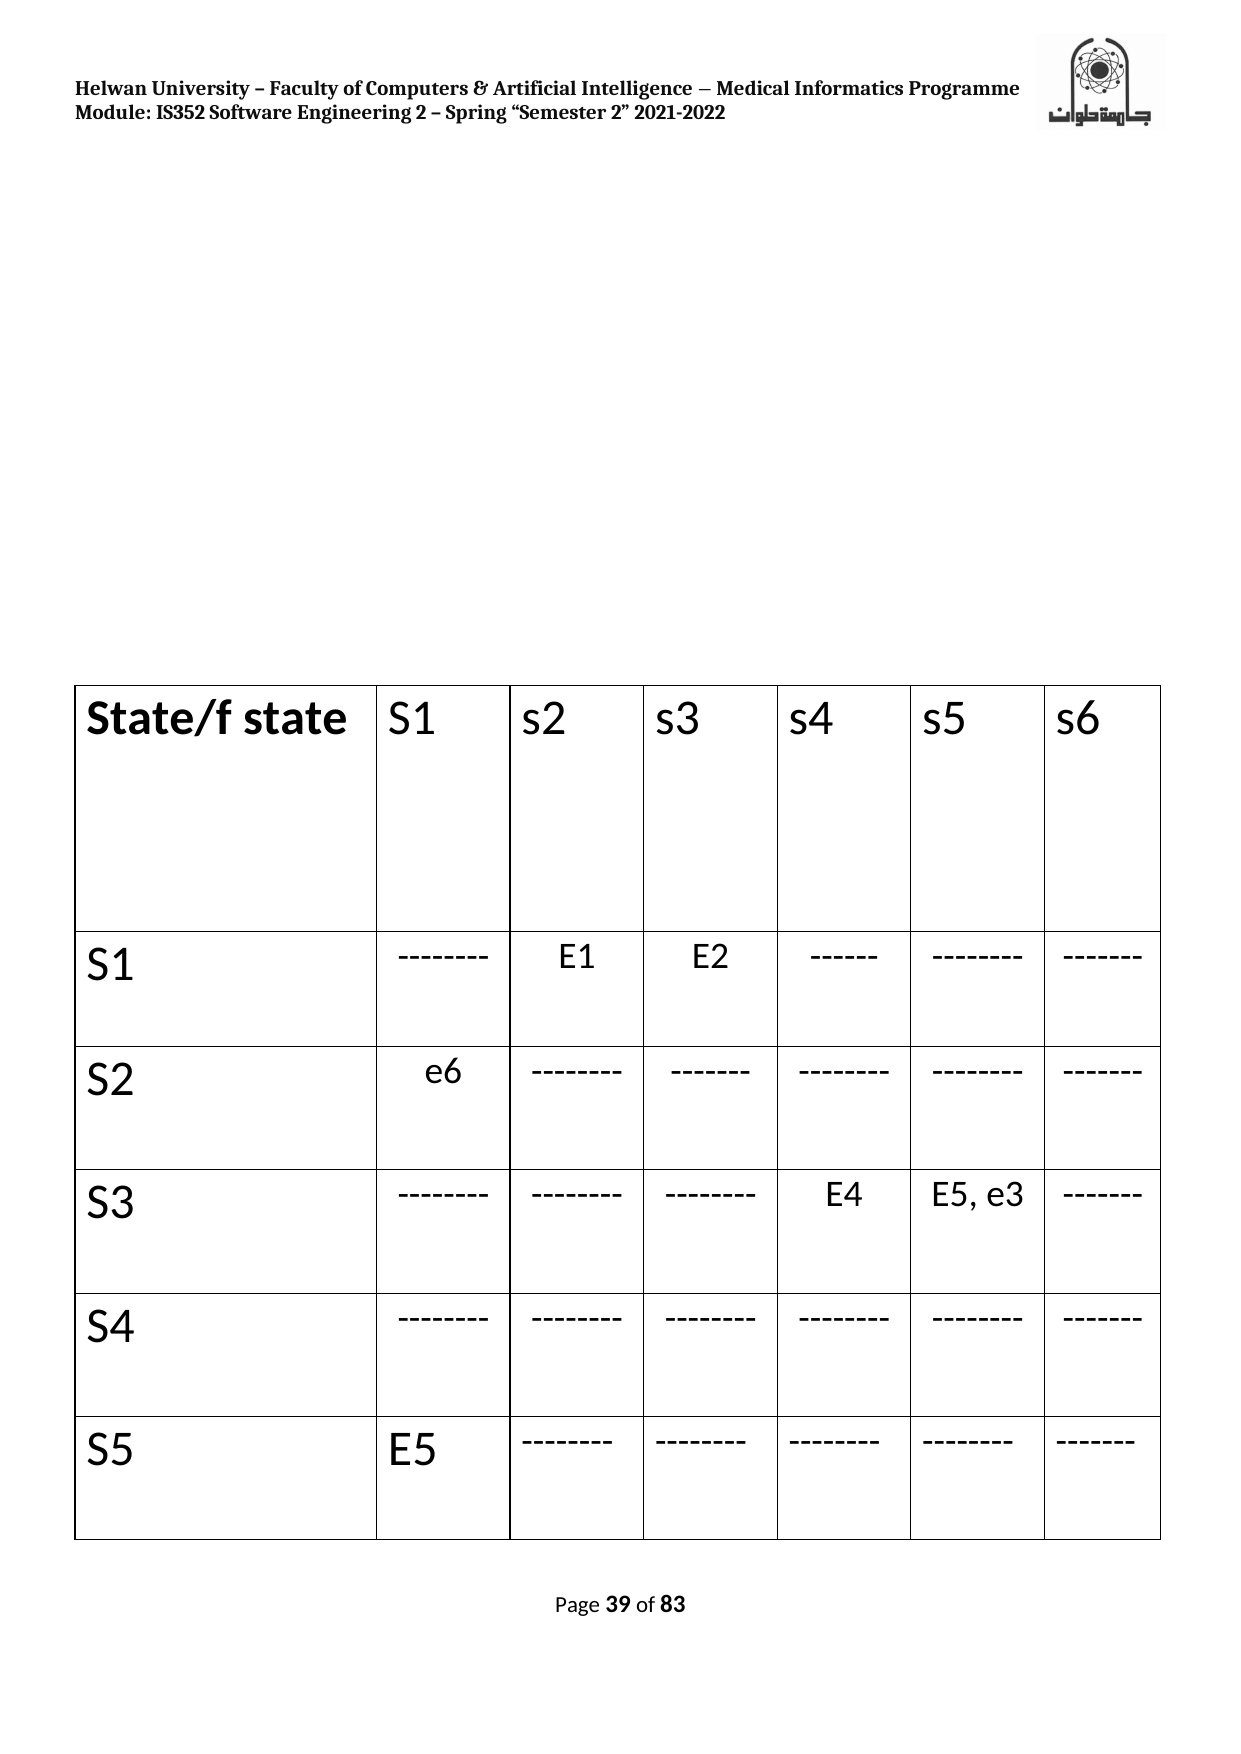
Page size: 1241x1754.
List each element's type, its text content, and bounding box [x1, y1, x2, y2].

table_cell -------- [511, 1417, 643, 1539]
table_header s6 [1045, 686, 1160, 931]
table_cell -------- [644, 1417, 777, 1539]
table_cell S5 [76, 1417, 376, 1539]
table_cell ------- [1045, 1294, 1160, 1416]
table_cell -------- [778, 1417, 910, 1539]
table_cell ------- [1045, 1417, 1160, 1539]
table_cell -------- [511, 1294, 643, 1416]
table_cell S3 [76, 1170, 376, 1292]
table_cell E2 [644, 932, 777, 1046]
table_cell -------- [644, 1294, 777, 1416]
table_cell ------- [1045, 1047, 1160, 1169]
table_cell ------- [644, 1047, 777, 1169]
table_cell e6 [377, 1047, 509, 1169]
table_cell E4 [778, 1170, 910, 1292]
table_header s5 [911, 686, 1044, 931]
table_cell E5 [377, 1417, 509, 1539]
table_cell -------- [644, 1170, 777, 1292]
table_cell ------- [1045, 932, 1160, 1046]
table_header S1 [377, 686, 509, 931]
table_header s2 [511, 686, 643, 931]
table_cell -------- [911, 1294, 1044, 1416]
table_header State/f state [76, 686, 376, 931]
table_header s3 [644, 686, 777, 931]
table_header s4 [778, 686, 910, 931]
table_cell -------- [377, 1294, 509, 1416]
table_cell -------- [911, 1417, 1044, 1539]
table_cell -------- [778, 1294, 910, 1416]
table_cell -------- [377, 1170, 509, 1292]
table_cell -------- [911, 932, 1044, 1046]
table_cell E5, e3 [911, 1170, 1044, 1292]
table_cell S4 [76, 1294, 376, 1416]
table_cell -------- [511, 1170, 643, 1292]
table_cell S2 [76, 1047, 376, 1169]
table_cell -------- [377, 932, 509, 1046]
table_cell ------- [1045, 1170, 1160, 1292]
table_cell -------- [511, 1047, 643, 1169]
table_cell -------- [778, 1047, 910, 1169]
table_cell S1 [76, 932, 376, 1046]
table_cell -------- [911, 1047, 1044, 1169]
table_cell ------ [778, 932, 910, 1046]
table_cell E1 [511, 932, 643, 1046]
